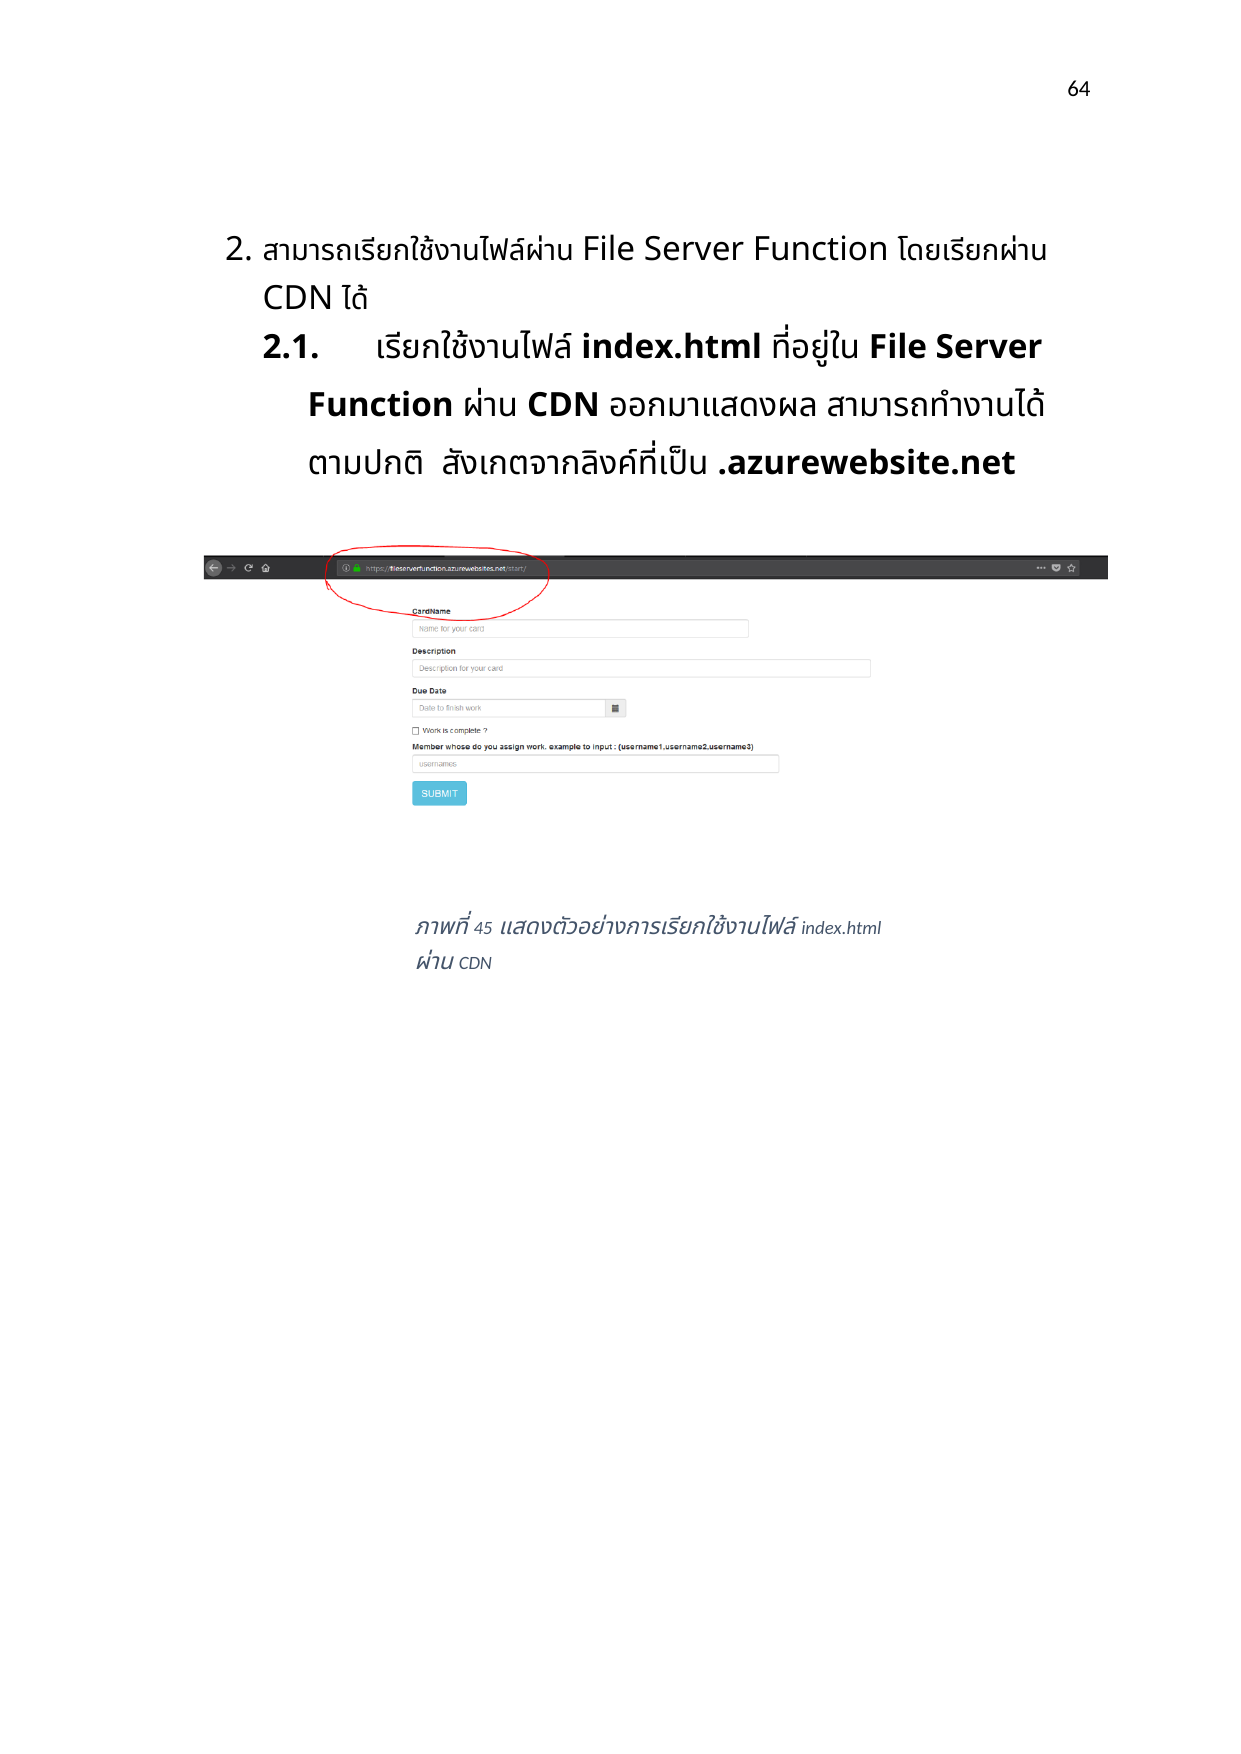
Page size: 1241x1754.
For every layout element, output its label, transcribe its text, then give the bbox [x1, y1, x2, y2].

picture [203, 545, 1108, 919]
subtitle สามารถเรียกใช้งานไฟล์ผ่าน File Server Function โดยเรียกผ่าน CDN ได้ [225, 225, 1090, 322]
list เรียกใช้งานไฟล์ index.html ที่อยู่ใน File Server Function ผ่าน CDN ออกมาแสดงผล สามารถทำงานได้ตามปกติ สังเกตจากลิงค์ที่เป็น .azurewebsite.net [262, 322, 1090, 489]
